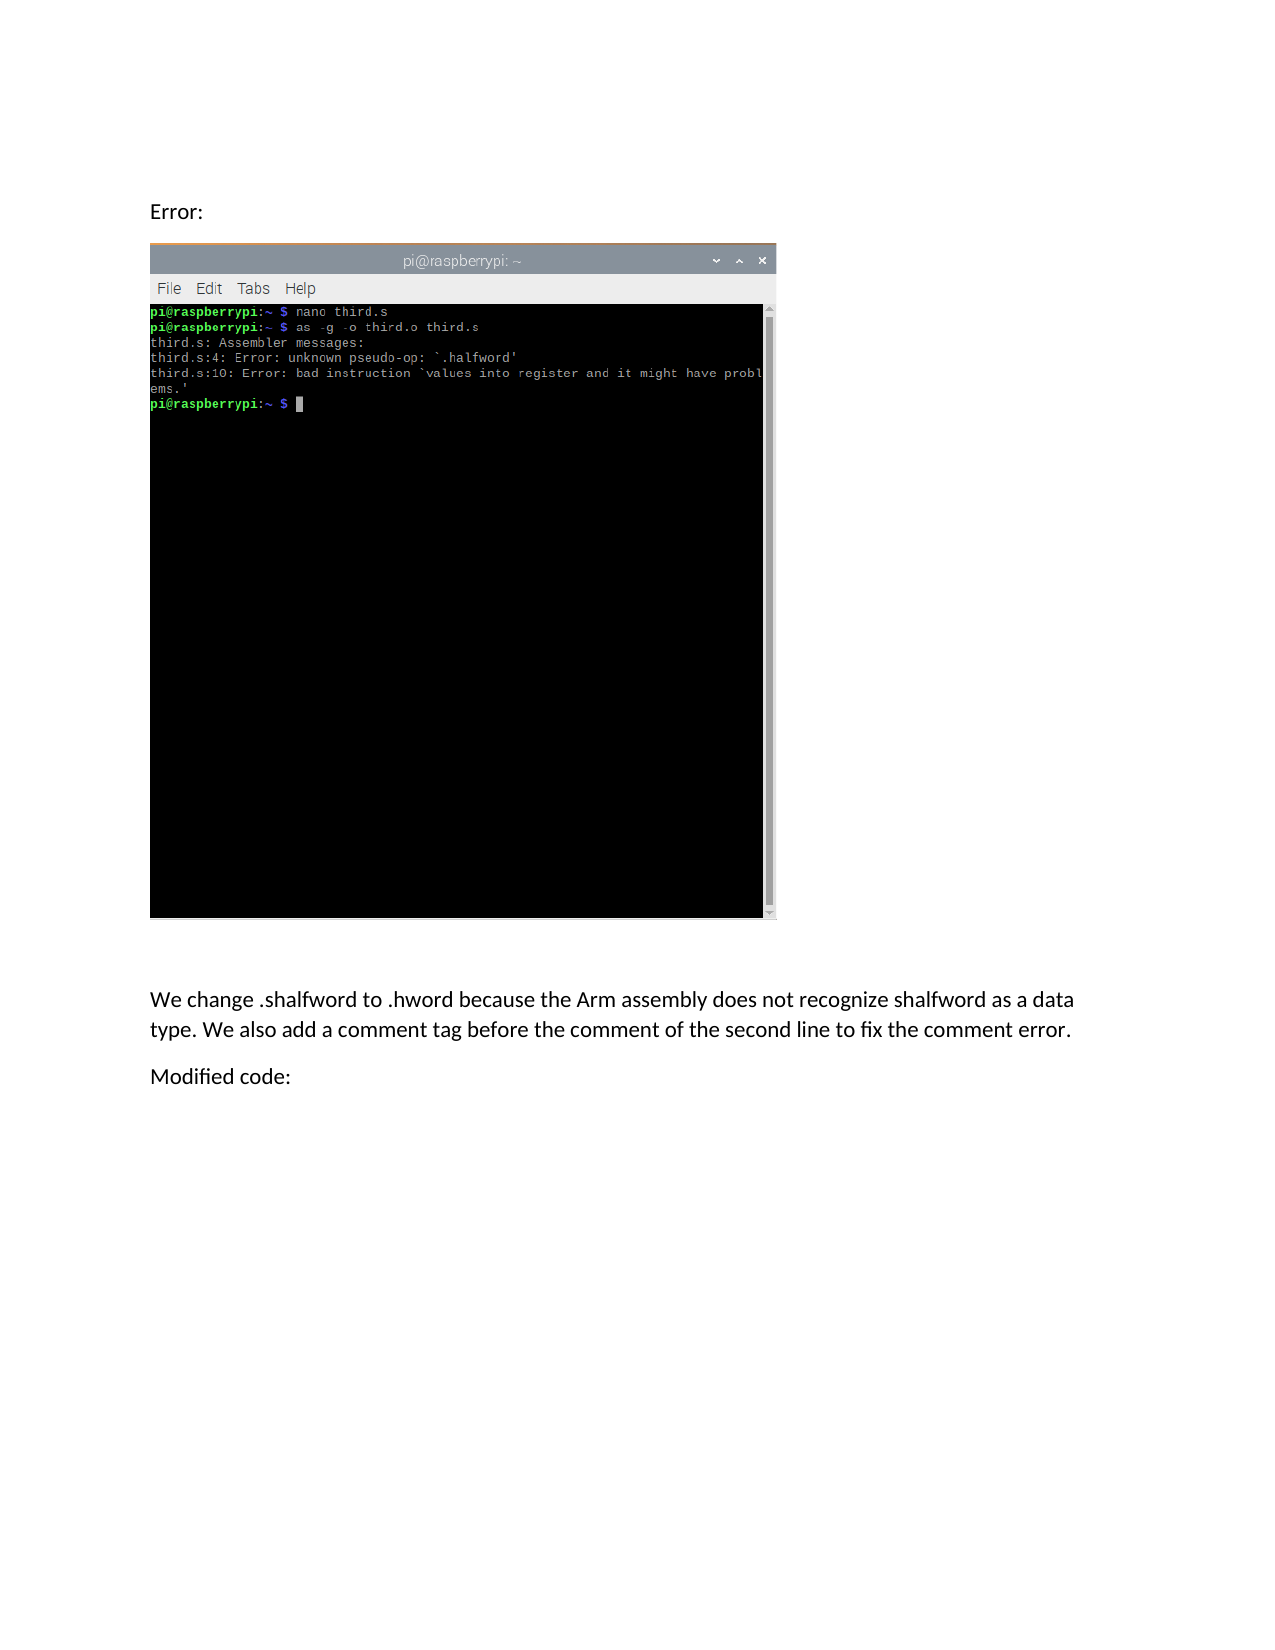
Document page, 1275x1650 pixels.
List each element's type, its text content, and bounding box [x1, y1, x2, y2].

picture [150, 243, 777, 920]
text We change .shalfword to .hword because the Arm assembly does not recognize shalfword as a data type. We also add a comment tag before the comment of the second line to fix the comment error. [150, 985, 1125, 1044]
text Error: [150, 197, 1125, 225]
text Modified code: [150, 1062, 1125, 1091]
